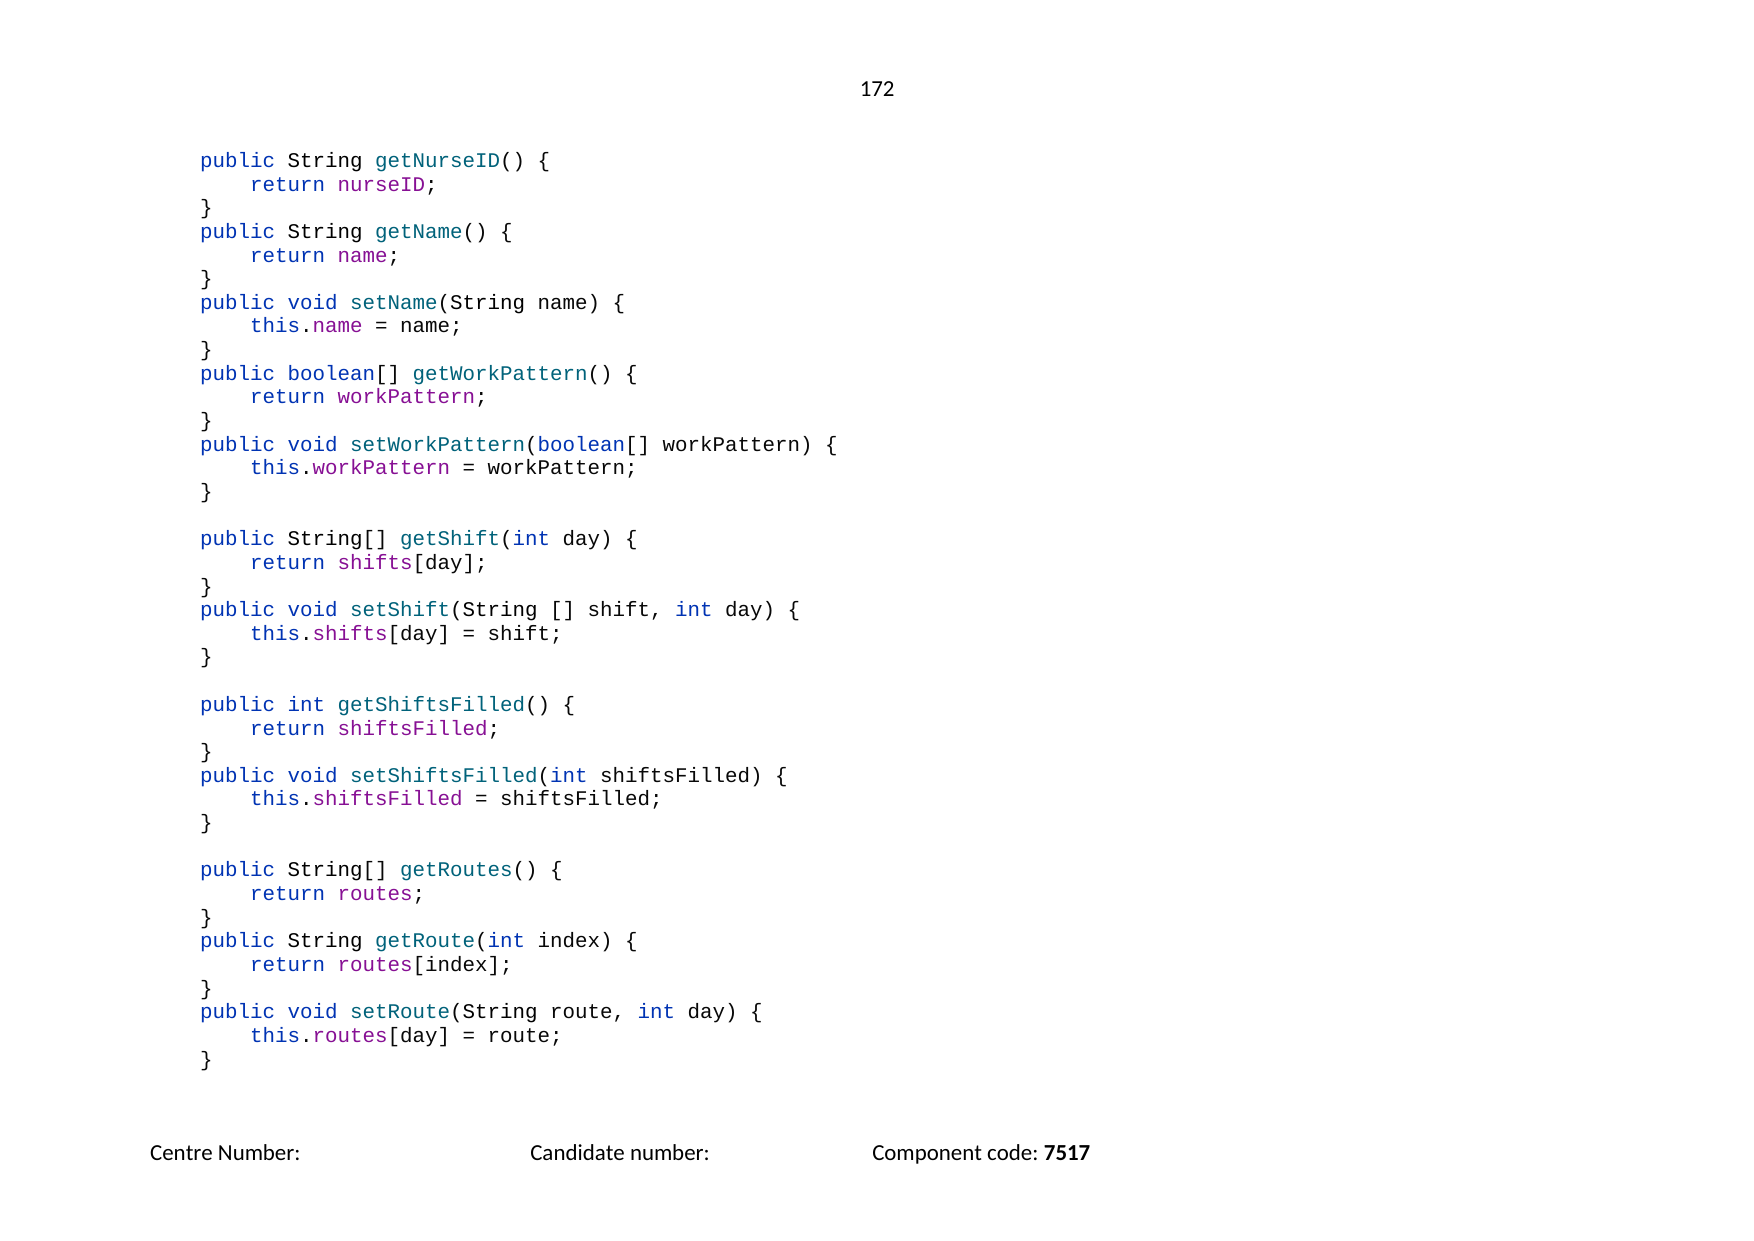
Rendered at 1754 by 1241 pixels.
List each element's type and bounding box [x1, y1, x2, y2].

text [150, 150, 1604, 1072]
